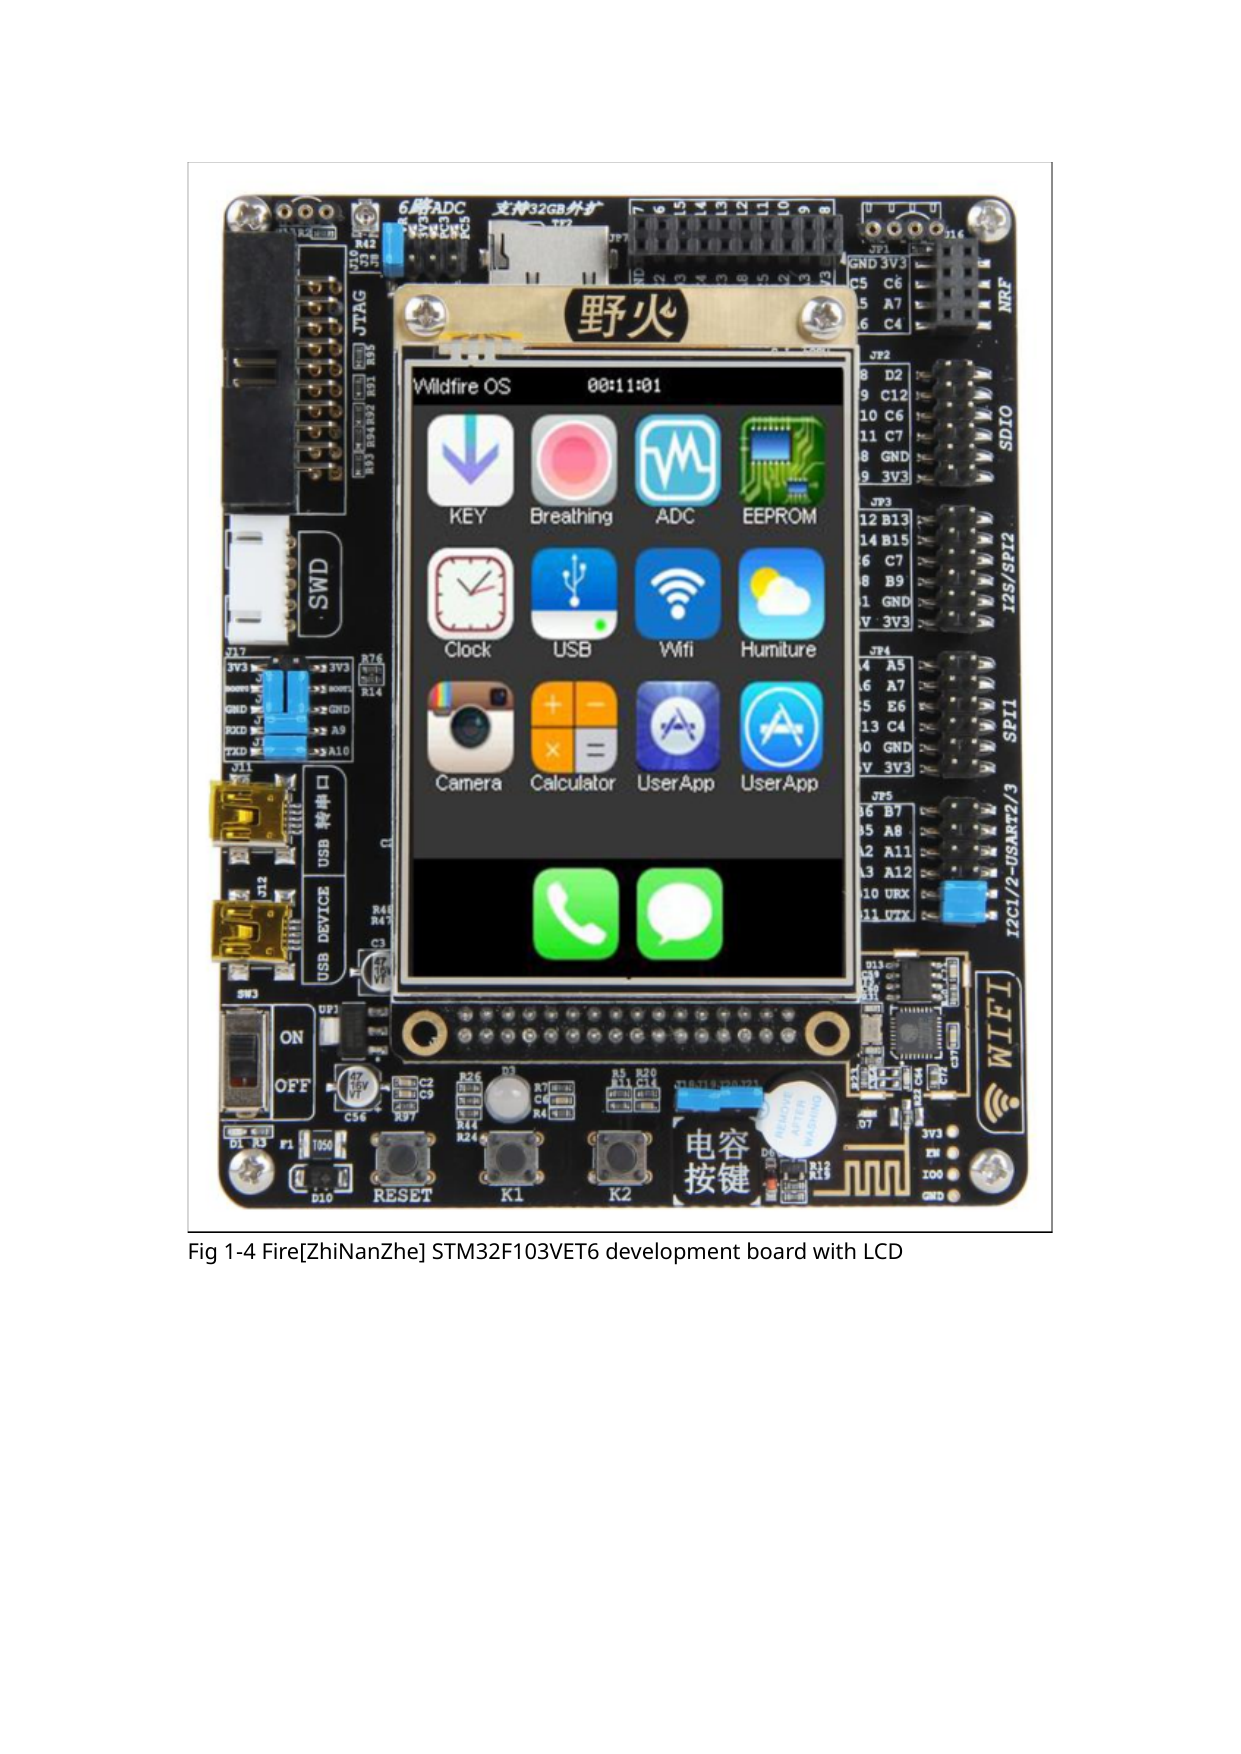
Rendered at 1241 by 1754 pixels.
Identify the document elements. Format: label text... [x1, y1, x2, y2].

picture [187, 162, 1053, 1233]
text Fig 1-4 Fire[ZhiNanZhe] STM32F103VET6 development board with LCD [187, 1234, 1053, 1267]
